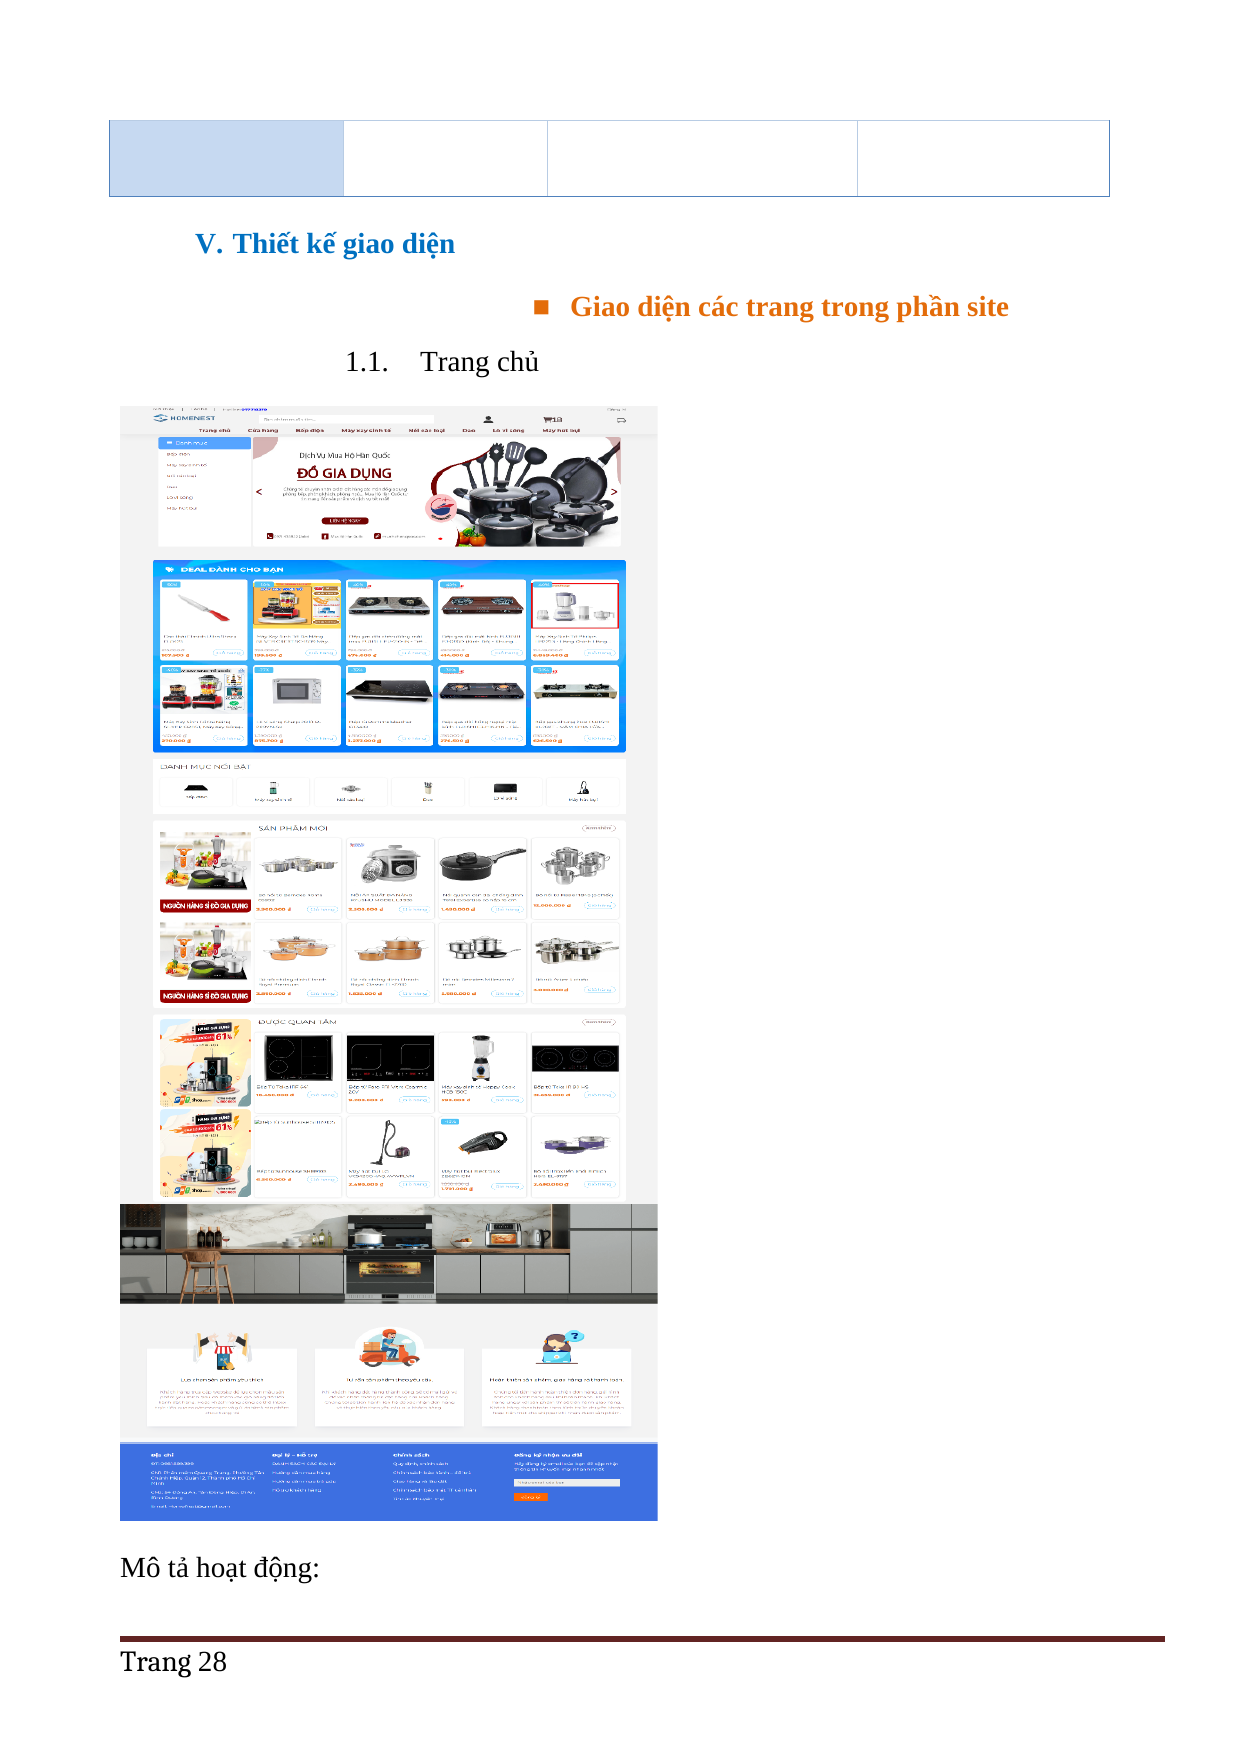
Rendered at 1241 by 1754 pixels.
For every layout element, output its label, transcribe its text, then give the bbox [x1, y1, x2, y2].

picture [120, 406, 658, 1521]
subtitle Trang chủ [345, 344, 1165, 377]
text Mô tả hoạt động: [120, 1550, 1165, 1584]
subtitle Giao diện các trang trong phần site [326, 289, 1165, 323]
subtitle Thiết kế giao diện [195, 226, 1165, 260]
